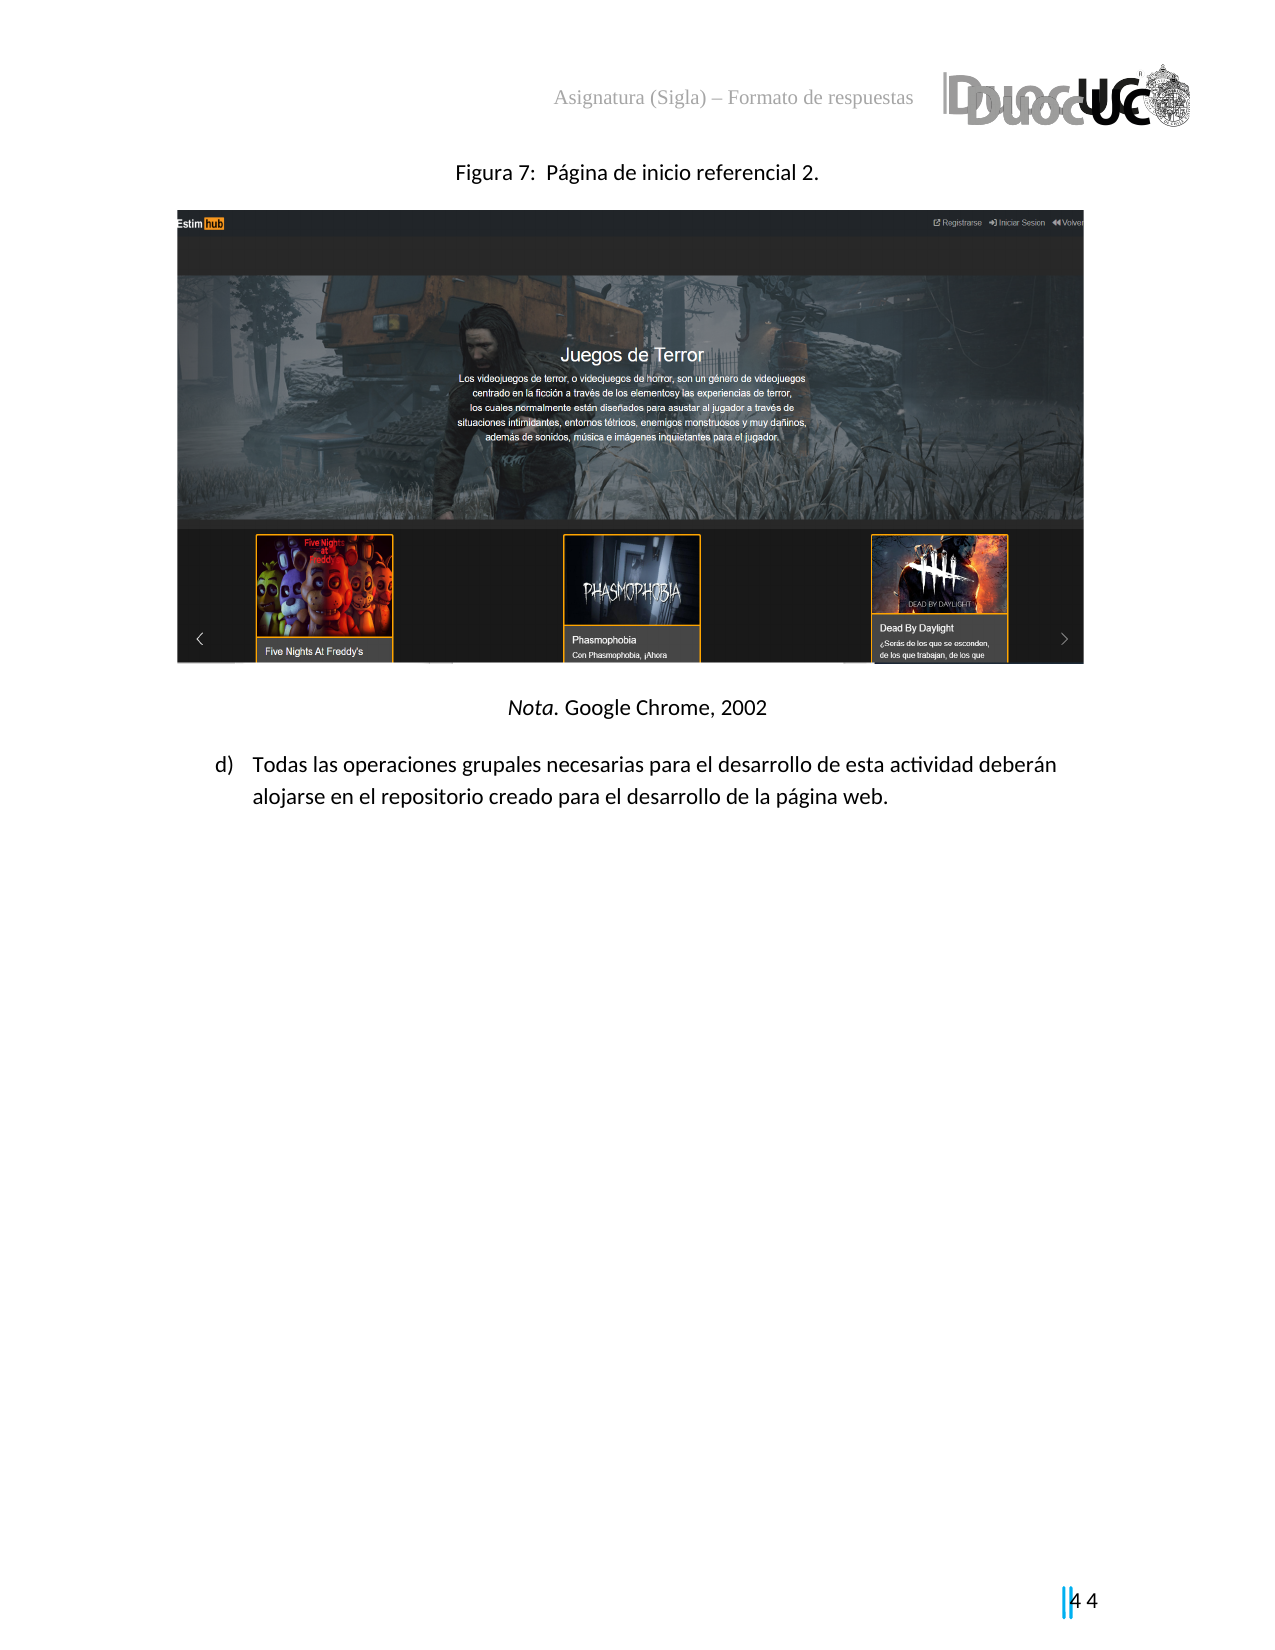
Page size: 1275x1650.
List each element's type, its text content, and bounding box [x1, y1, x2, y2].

picture [949, 64, 1190, 131]
text Figura 7: Página de inicio referencial 2. [177, 158, 1098, 186]
list Todas las operaciones grupales necesarias para el desarrollo de esta actividad deberán alojarse en el repositorio creado para el desarrollo de la página web. [215, 750, 1098, 810]
text Nota. Google Chrome, 2002 [177, 693, 1098, 721]
